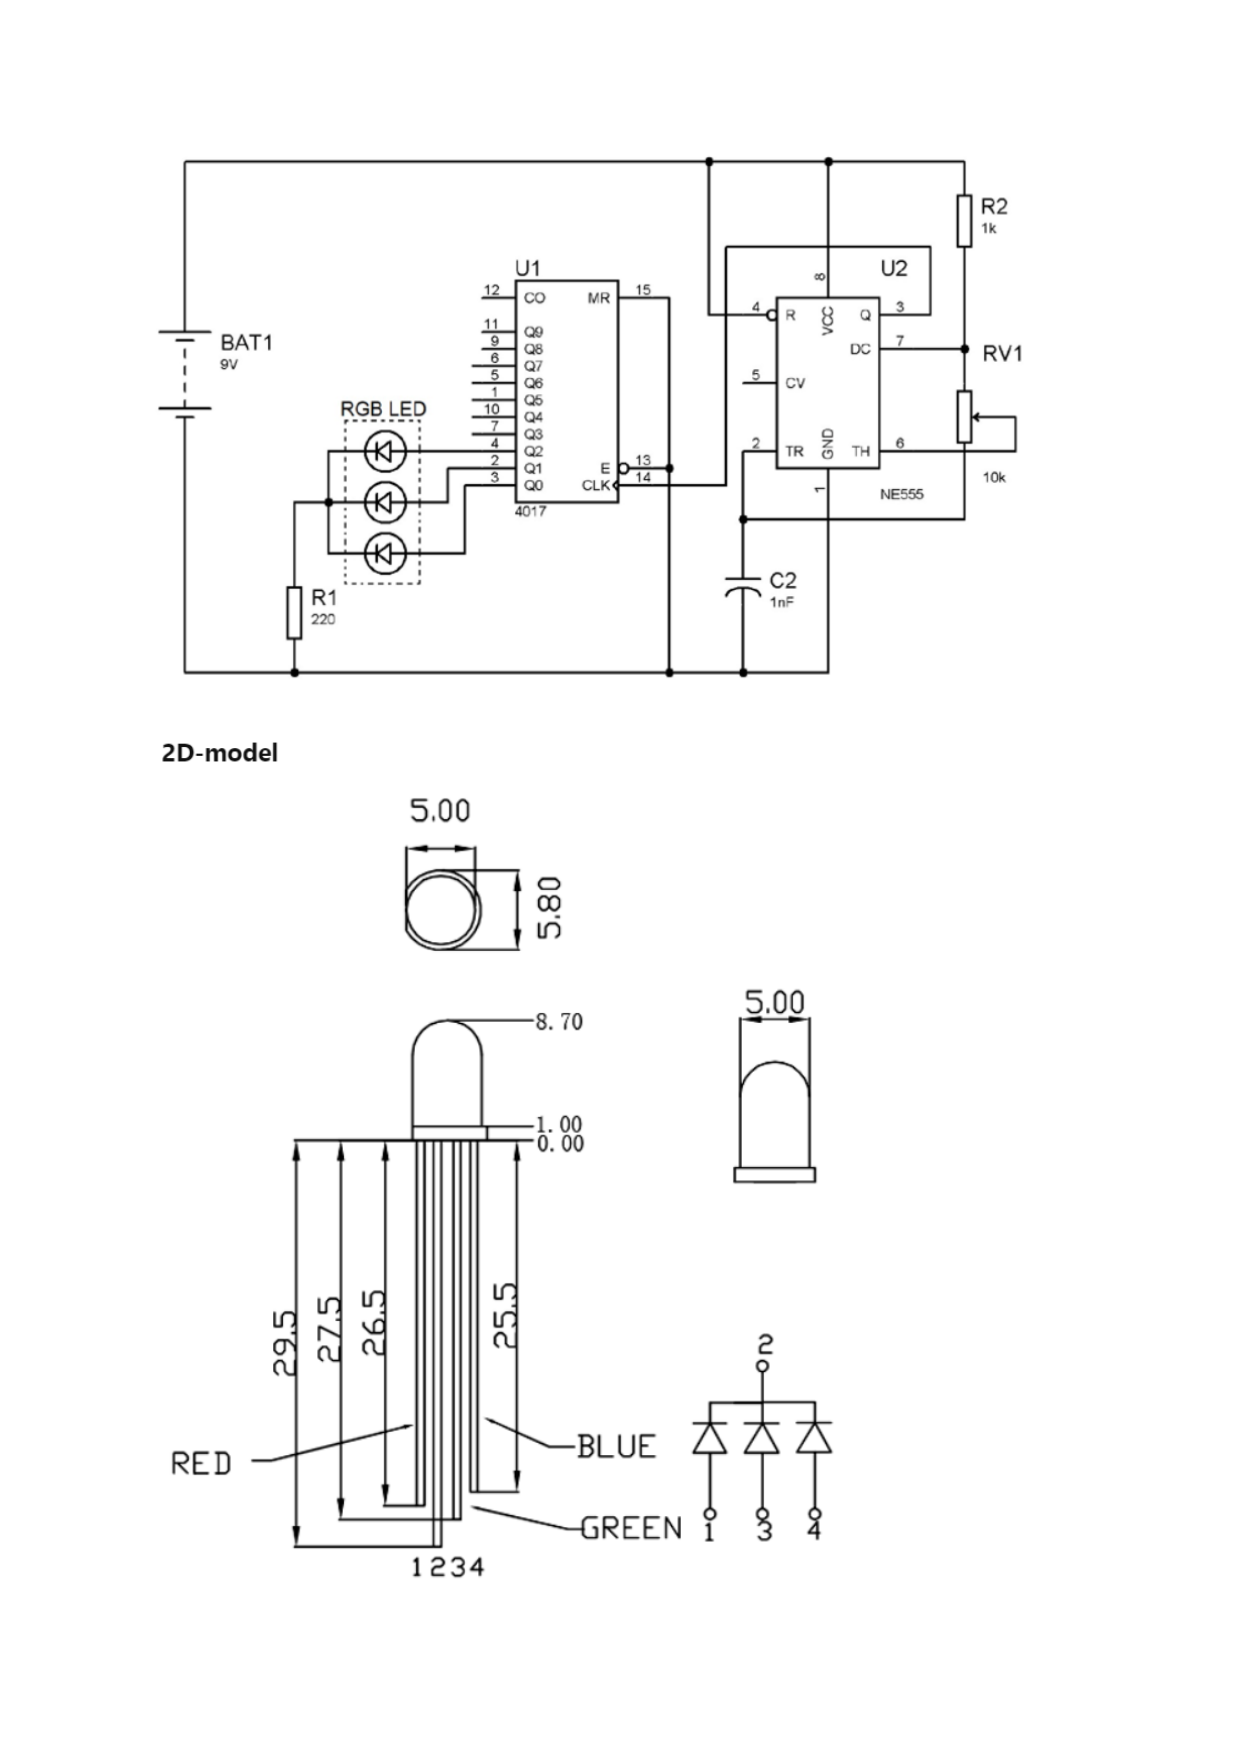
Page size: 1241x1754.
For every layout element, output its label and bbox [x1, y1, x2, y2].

picture [150, 737, 1090, 1597]
picture [150, 150, 1090, 701]
